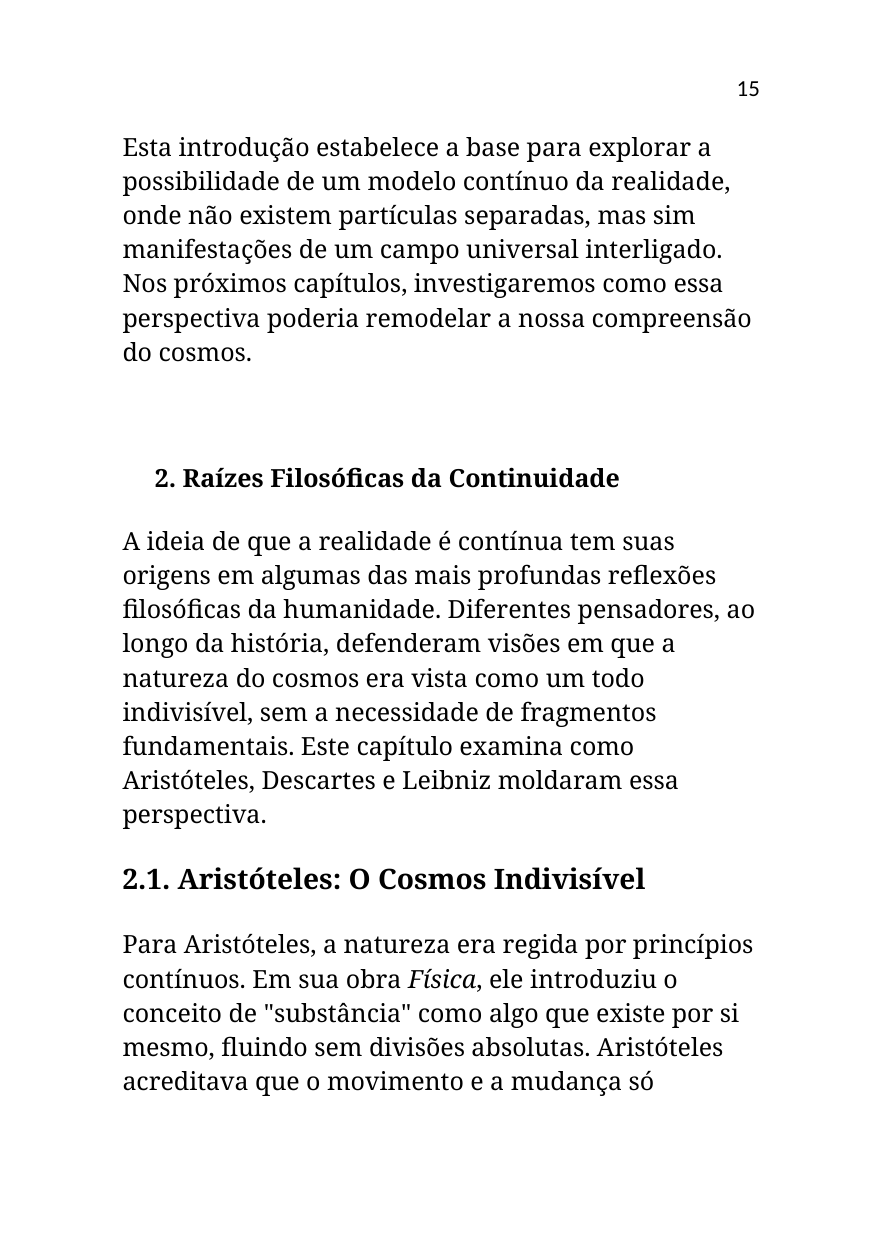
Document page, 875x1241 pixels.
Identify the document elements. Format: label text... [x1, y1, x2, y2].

text Esta introdução estabelece a base para explorar a possibilidade de um modelo contínuo da realidade, onde não existem partículas separadas, mas sim manifestações de um campo universal interligado. Nos próximos capítulos, investigaremos como essa perspectiva poderia remodelar a nossa compreensão do cosmos. [122, 130, 759, 368]
text 2. Raízes Filosóficas da Continuidade [122, 461, 759, 495]
text 2.1. Aristóteles: O Cosmos Indivisível [122, 860, 759, 898]
text A ideia de que a realidade é contínua tem suas origens em algumas das mais profundas reflexões filosóficas da humanidade. Diferentes pensadores, ao longo da história, defenderam visões em que a natureza do cosmos era vista como um todo indivisível, sem a necessidade de fragmentos fundamentais. Este capítulo examina como Aristóteles, Descartes e Leibniz moldaram essa perspectiva. [122, 524, 759, 831]
